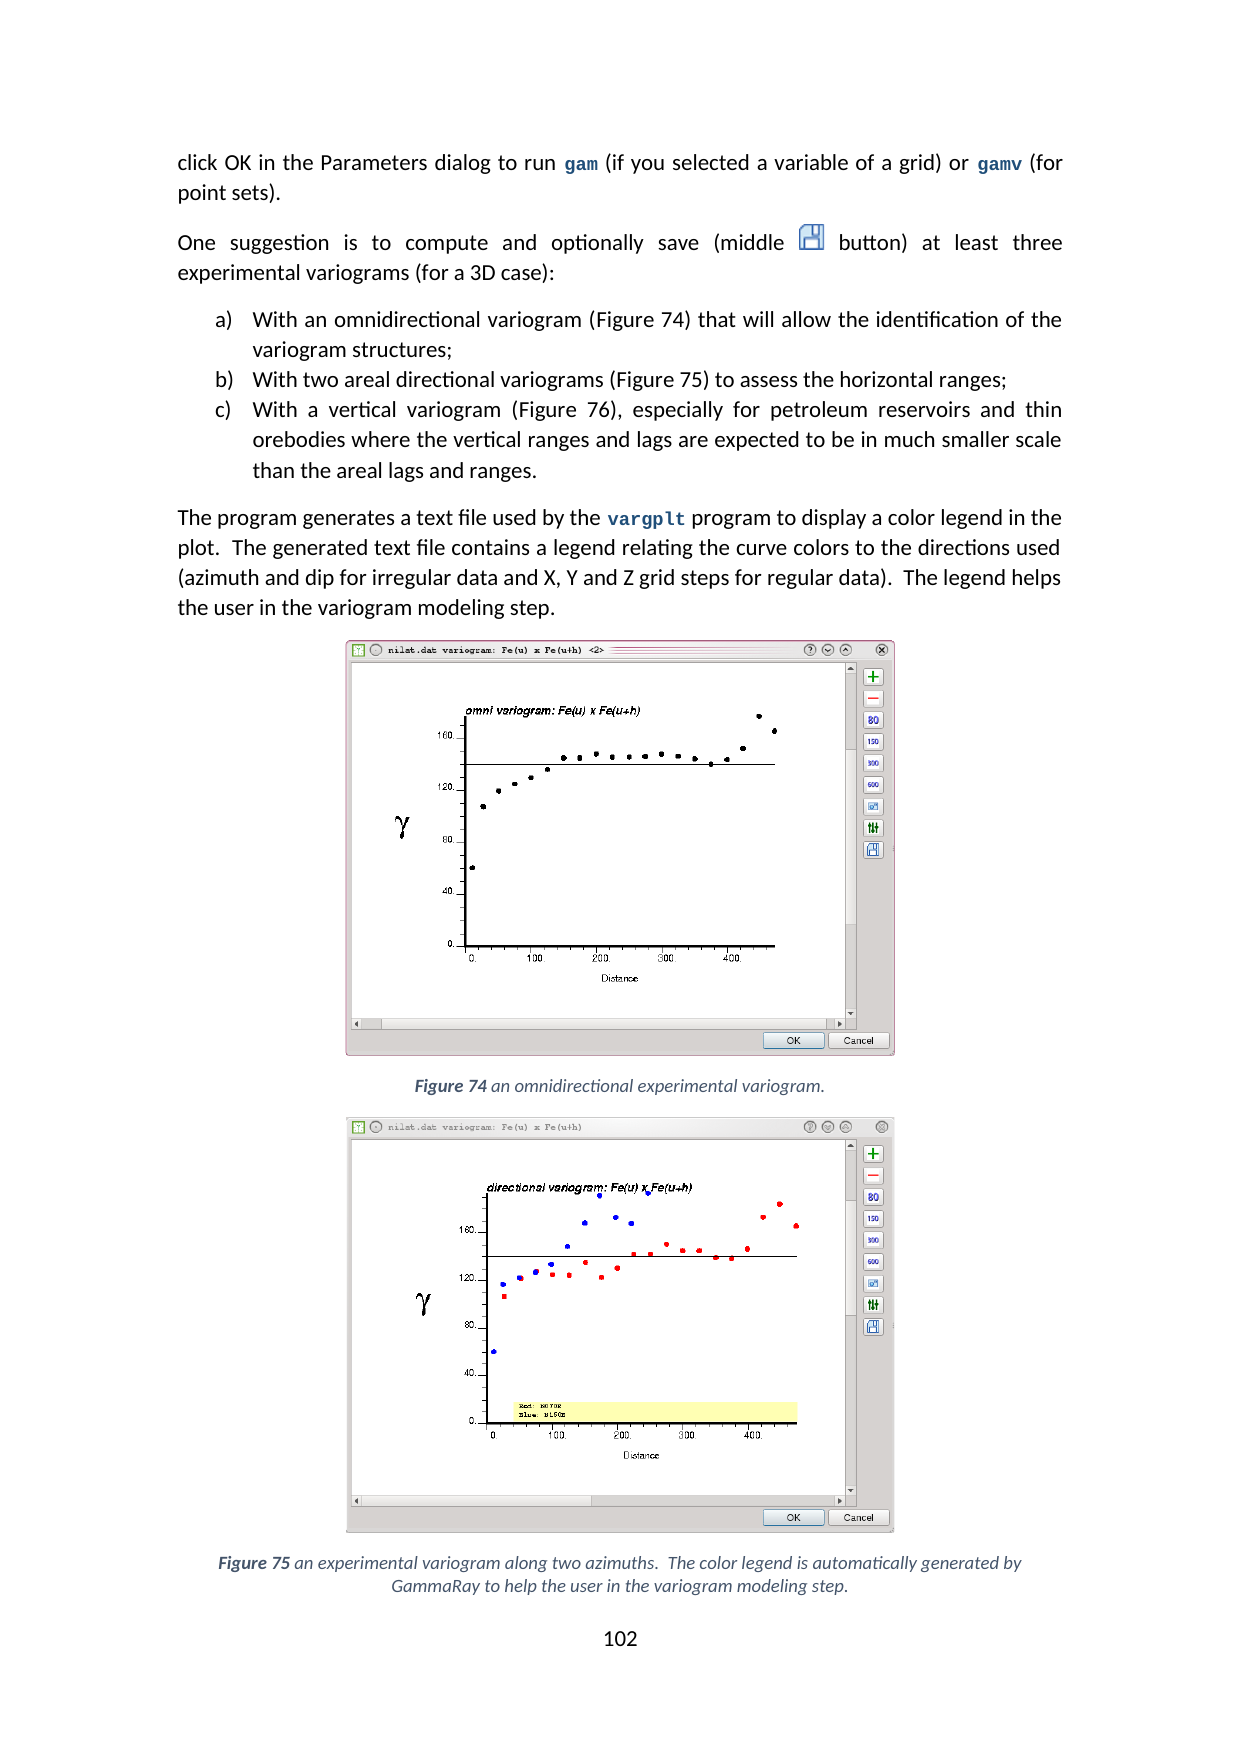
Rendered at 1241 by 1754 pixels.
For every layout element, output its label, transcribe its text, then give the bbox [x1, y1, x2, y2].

picture [346, 1117, 895, 1533]
text One suggestion is to compute and optionally save (middle button) at least three experimental variograms (for a 3D case): [177, 225, 1063, 286]
list With a vertical variogram (Figure 76), especially for petroleum reservoirs and thin orebodies where the vertical ranges and lags are expected to be in much smaller scale than the areal lags and ranges. [215, 395, 1063, 484]
list With two areal directional variograms (Figure 75) to assess the horizontal ranges; [215, 365, 1063, 393]
text The program generates a text file used by the vargplt program to display a color legend in the plot. The generated text file contains a legend relating the curve colors to the directions used (azimuth and dip for irregular data and X, Y and Z grid steps for regular data). The legend helps the user in the variogram modeling step. [177, 503, 1063, 621]
picture [799, 224, 825, 250]
text Figure 74 an omnidirectional experimental variogram. [177, 1074, 1063, 1097]
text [177, 148, 1063, 206]
list With an omnidirectional variogram (Figure 74) that will allow the identification of the variogram structures; [215, 305, 1063, 363]
picture [345, 640, 895, 1056]
text Figure 75 an experimental variogram along two azimuths. The color legend is automatically generated by GammaRay to help the user in the variogram modeling step. [177, 1551, 1063, 1597]
